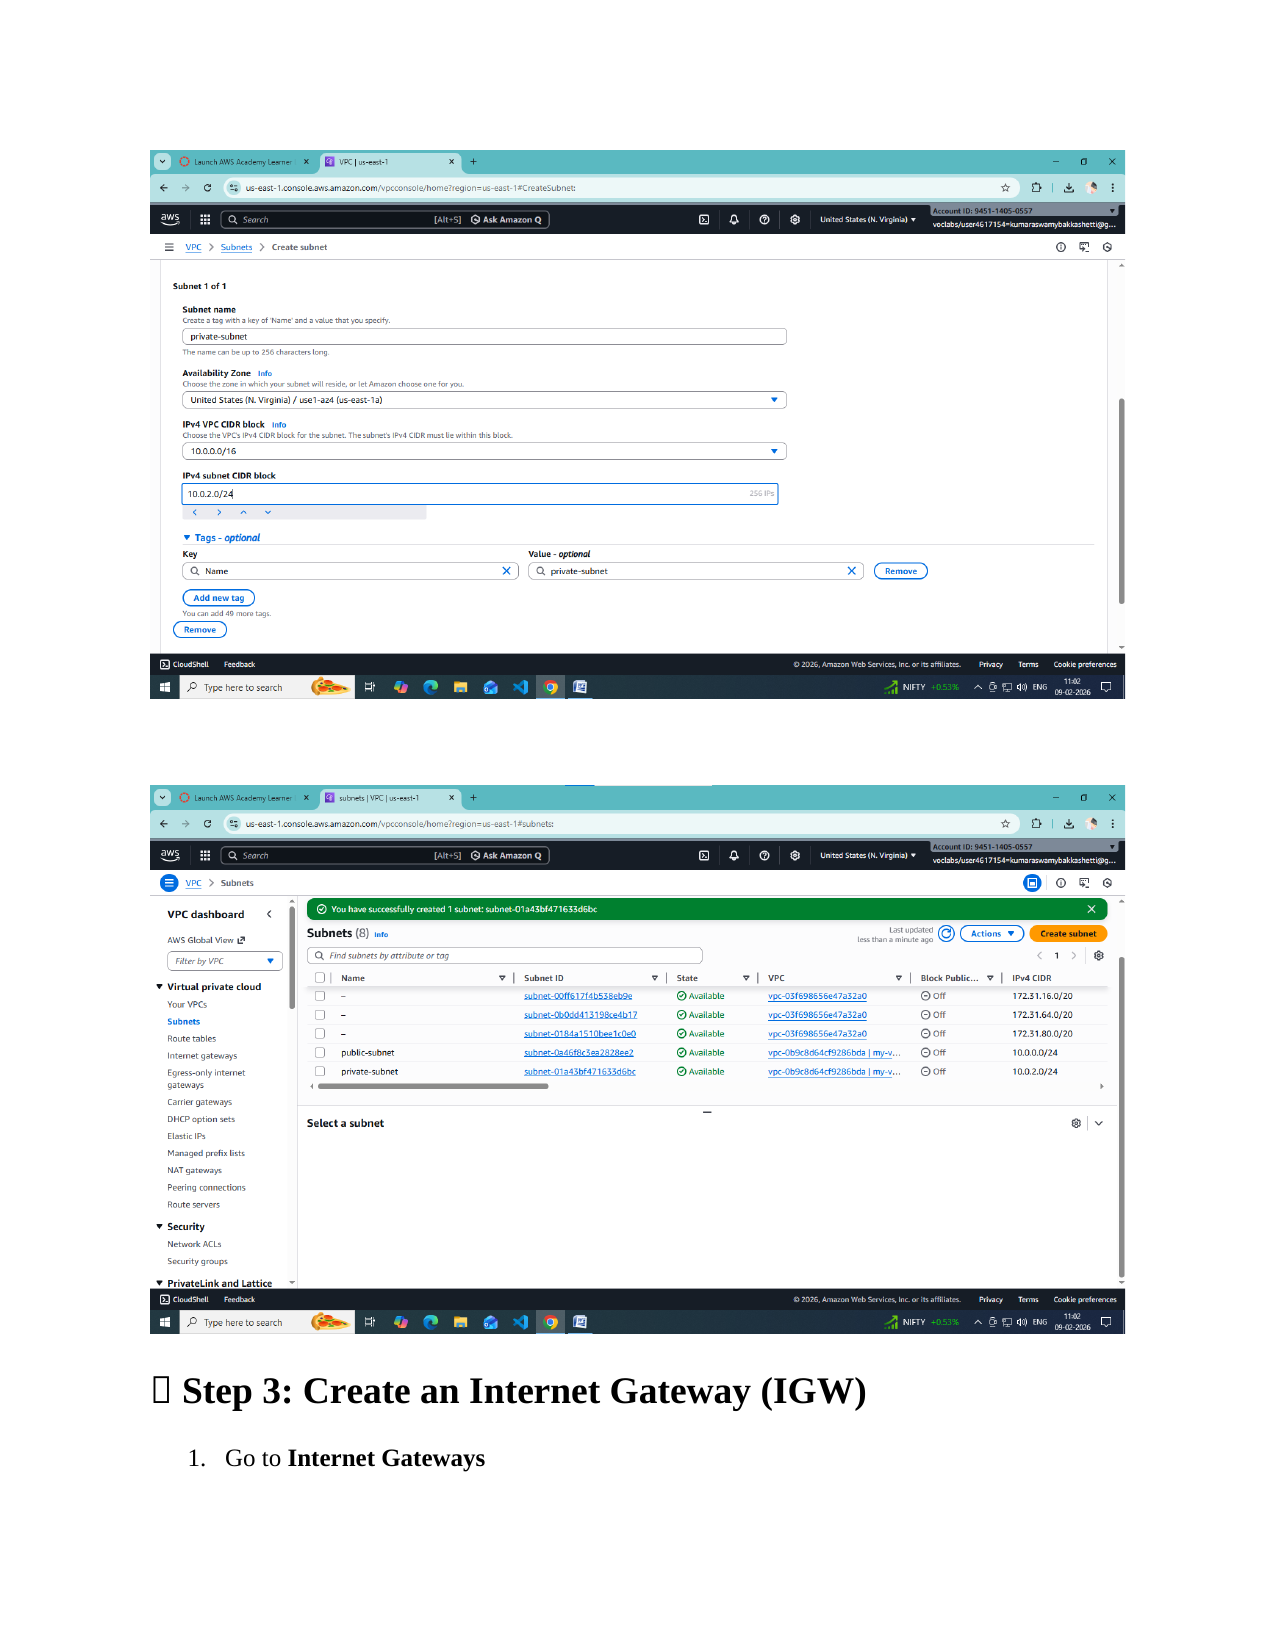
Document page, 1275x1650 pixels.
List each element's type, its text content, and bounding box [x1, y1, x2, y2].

picture [150, 785, 1125, 1334]
list Go to Internet Gateways [187, 1443, 1125, 1472]
text 🔹 Step 3: Create an Internet Gateway (IGW) [150, 1363, 1125, 1414]
picture [150, 150, 1125, 699]
